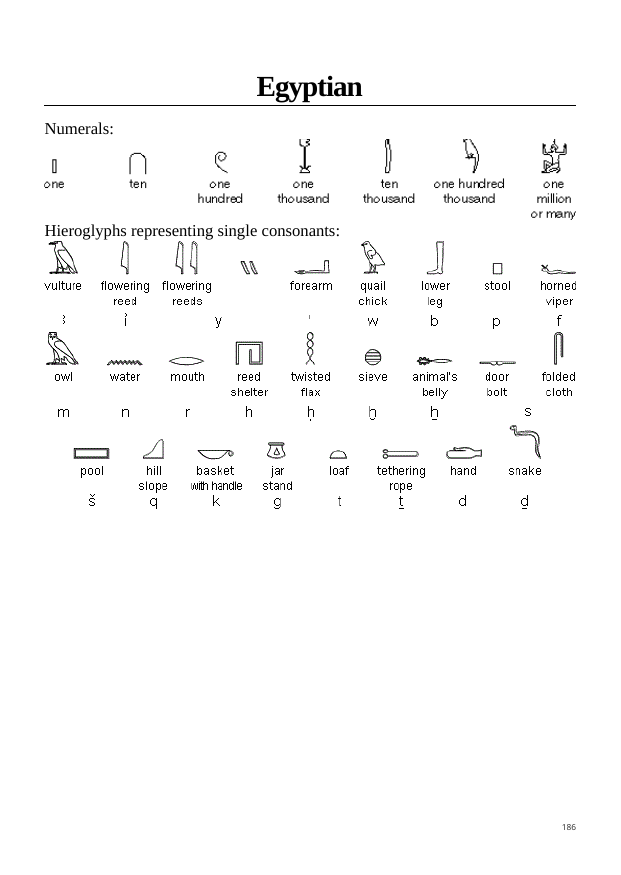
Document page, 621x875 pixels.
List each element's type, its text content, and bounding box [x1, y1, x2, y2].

text Hieroglyphs representing single consonants: [44, 221, 576, 240]
picture [44, 139, 576, 220]
text Numerals: [44, 118, 576, 138]
subtitle Egyptian [44, 69, 576, 105]
picture [44, 241, 576, 512]
